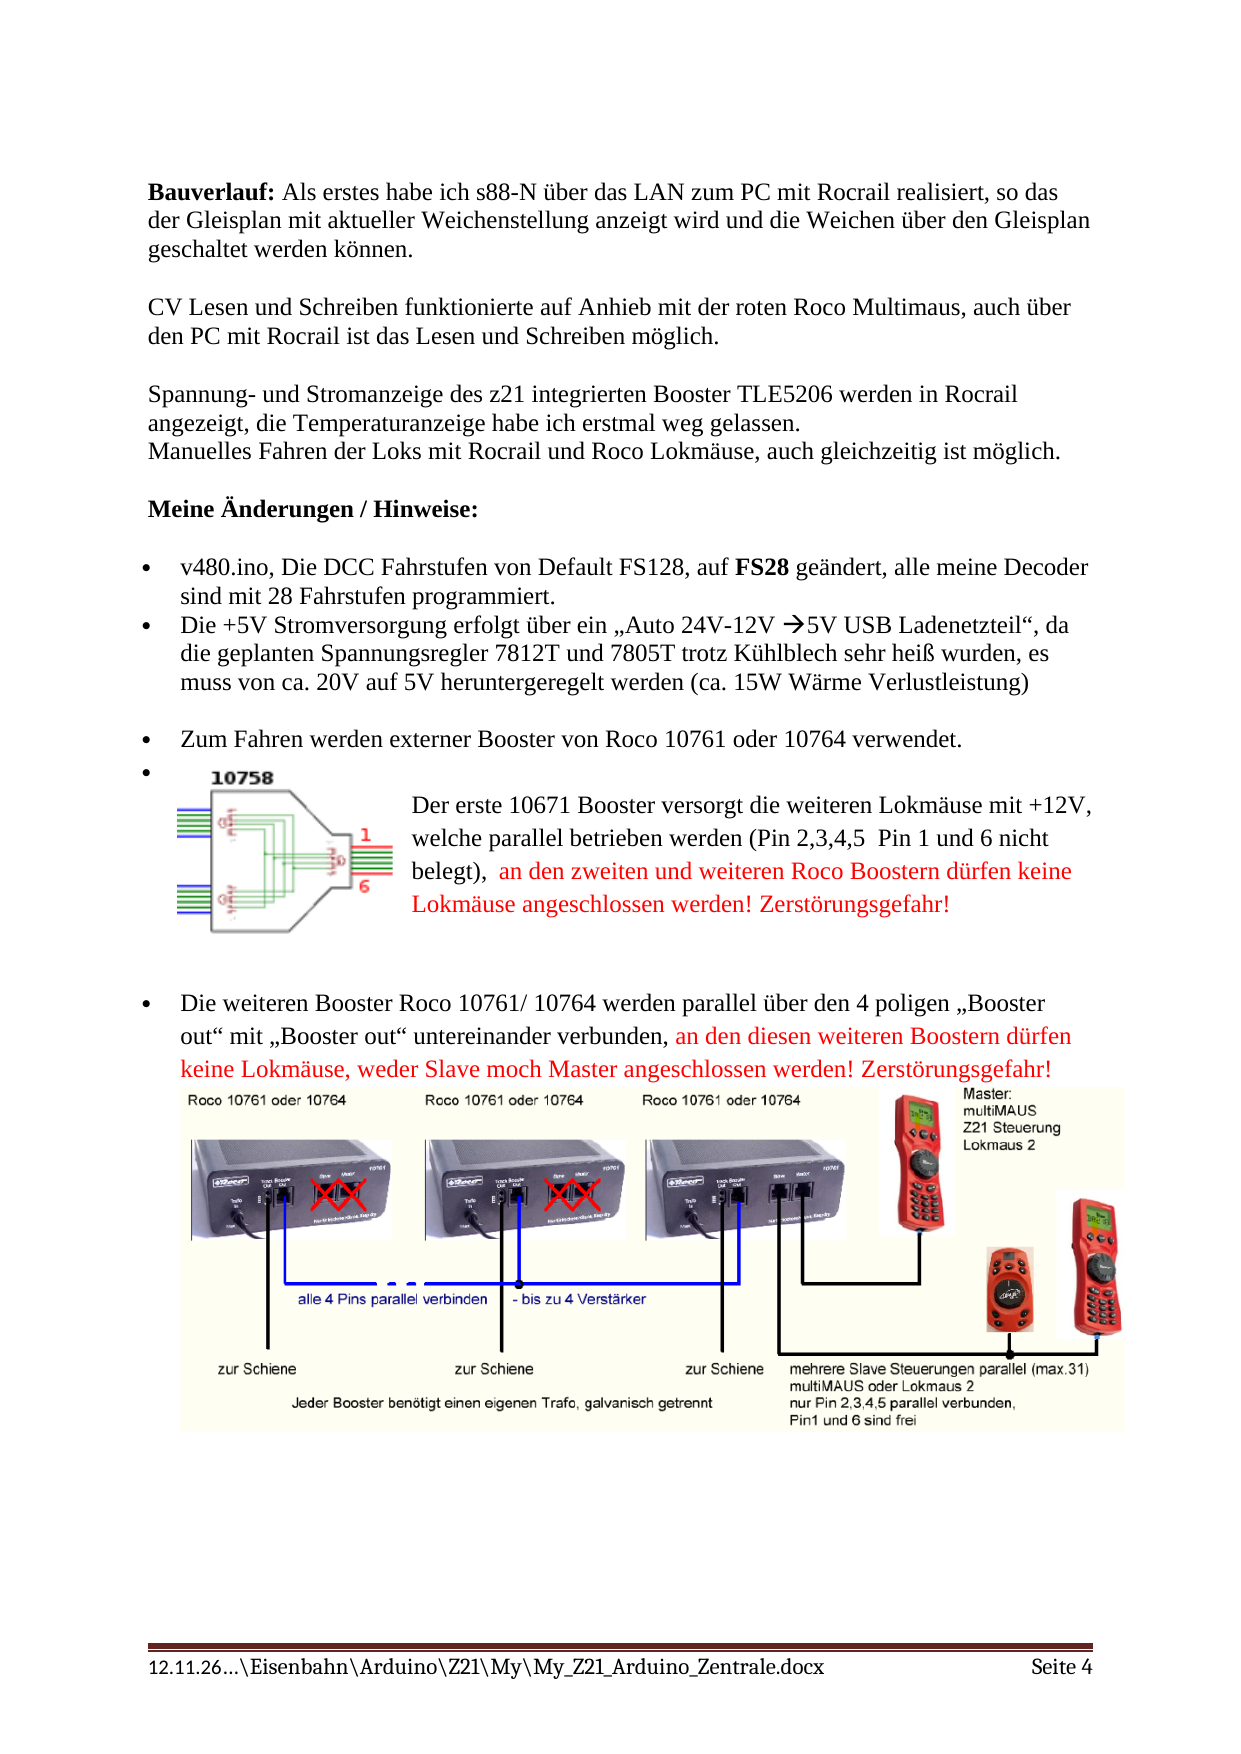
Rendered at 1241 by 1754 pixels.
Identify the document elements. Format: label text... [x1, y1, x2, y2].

text Spannung- und Stromanzeige des z21 integrierten Booster TLE5206 werden in Rocrail angezeigt, die Temperaturanzeige habe ich erstmal weg gelassen. Manuelles Fahren der Loks mit Rocrail und Roco Lokmäuse, auch gleichzeitig ist möglich. [148, 379, 1093, 465]
list v480.ino, Die DCC Fahrstufen von Default FS128, auf FS28 geändert, alle meine Decoder sind mit 28 Fahrstufen programmiert. [143, 552, 1093, 610]
picture [180, 1087, 1125, 1432]
list Zum Fahren werden externer Booster von Roco 10761 oder 10764 verwendet. [143, 724, 1093, 753]
text Bauverlauf: Als erstes habe ich s88-N über das LAN zum PC mit Rocrail realisiert, so das der Gleisplan mit aktueller Weichenstellung anzeigt wird und die Weichen über den Gleisplan geschaltet werden können. [148, 177, 1093, 263]
list Der erste 10671 Booster versorgt die weiteren Lokmäuse mit +12V, welche parallel betrieben werden (Pin 2,3,4,5 Pin 1 und 6 nicht belegt), an den zweiten und weiteren Roco Boostern dürfen keine Lokmäuse angeschlossen werden! Zerstörungsgefahr! [143, 757, 1093, 918]
text Meine Änderungen / Hinweise: [148, 494, 1093, 523]
picture [177, 758, 393, 948]
text CV Lesen und Schreiben funktionierte auf Anhieb mit der roten Roco Multimaus, auch über den PC mit Rocrail ist das Lesen und Schreiben möglich. [148, 292, 1093, 350]
list Die +5V Stromversorgung erfolgt über ein „Auto 24V-12V 5V USB Ladenetzteil“, da die geplanten Spannungsregler 7812T und 7805T trotz Kühlblech sehr heiß wurden, es muss von ca. 20V auf 5V heruntergeregelt werden (ca. 15W Wärme Verlustleistung) [143, 610, 1093, 724]
